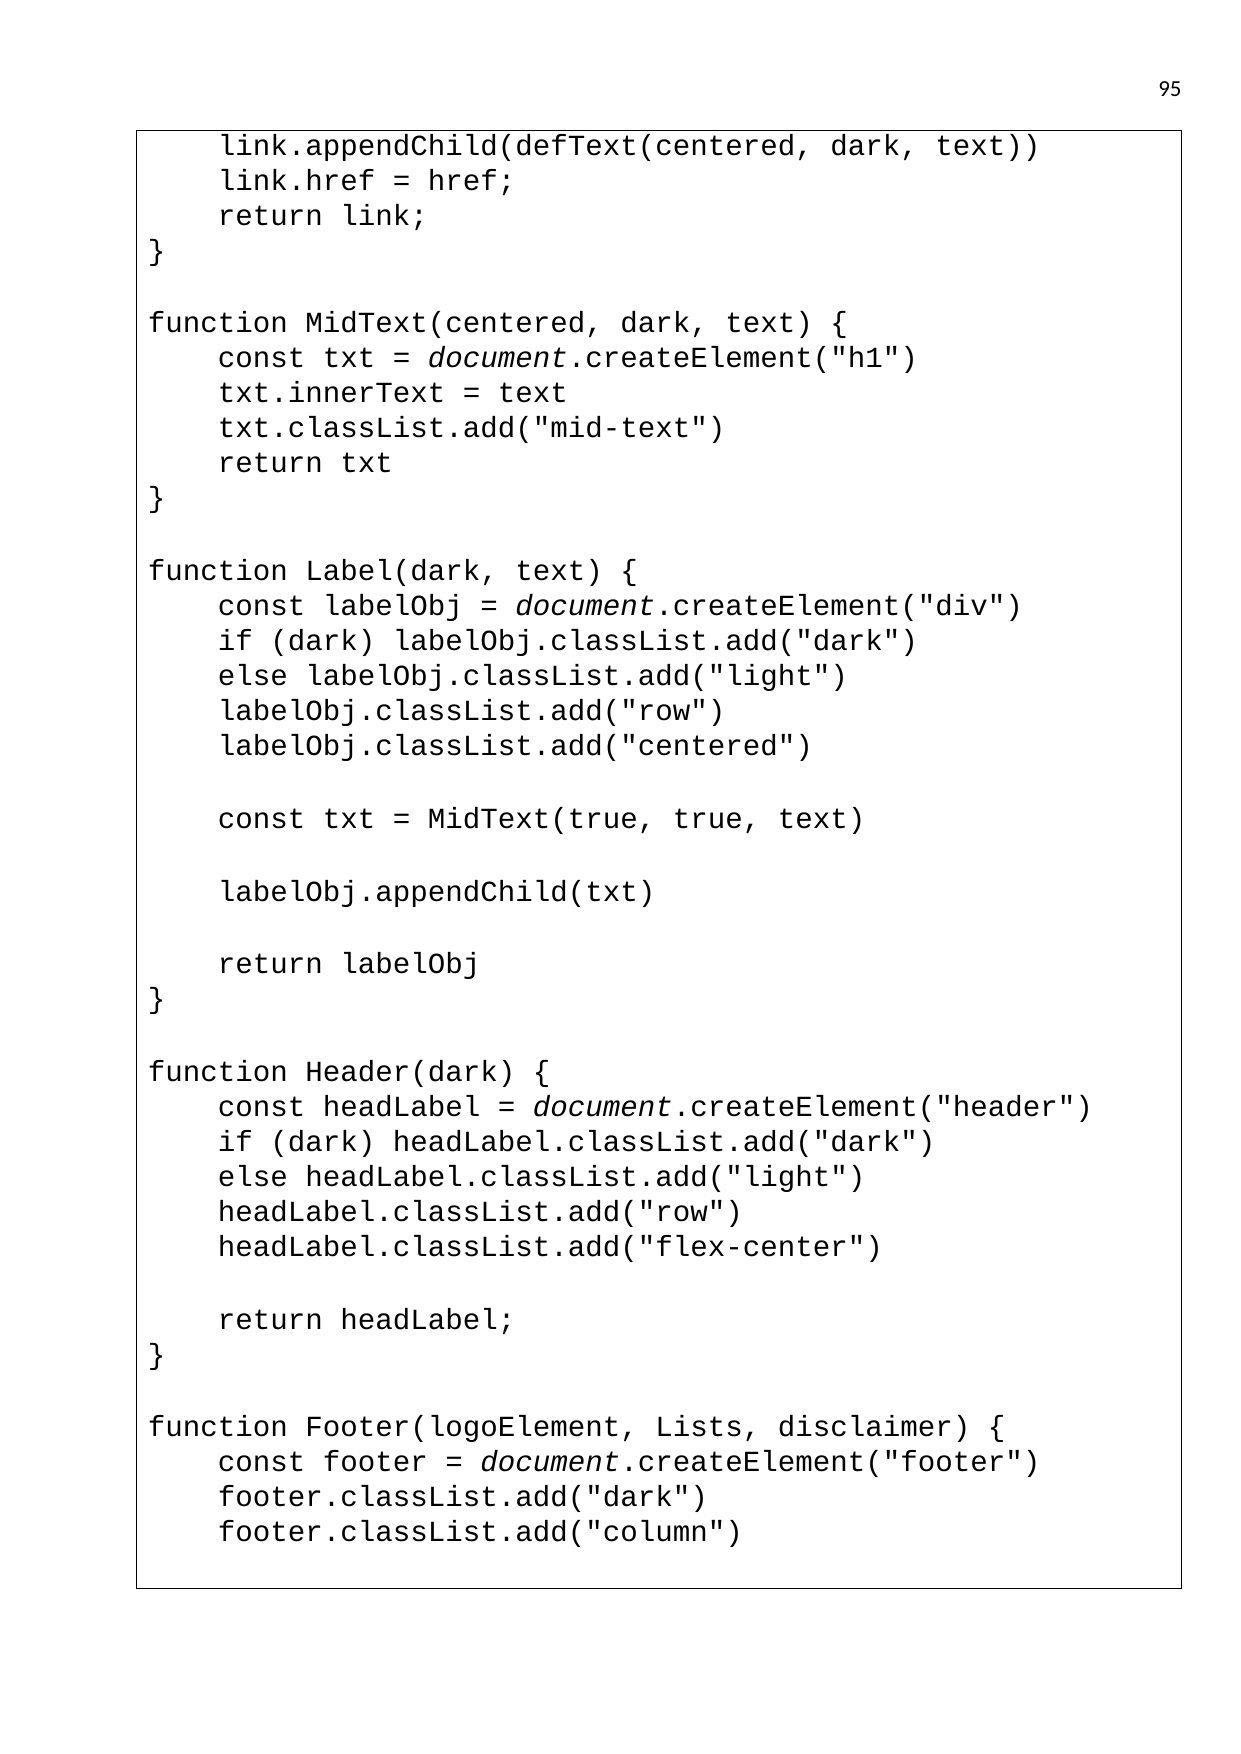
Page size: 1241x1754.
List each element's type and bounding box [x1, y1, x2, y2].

table_header [137, 131, 1181, 1588]
